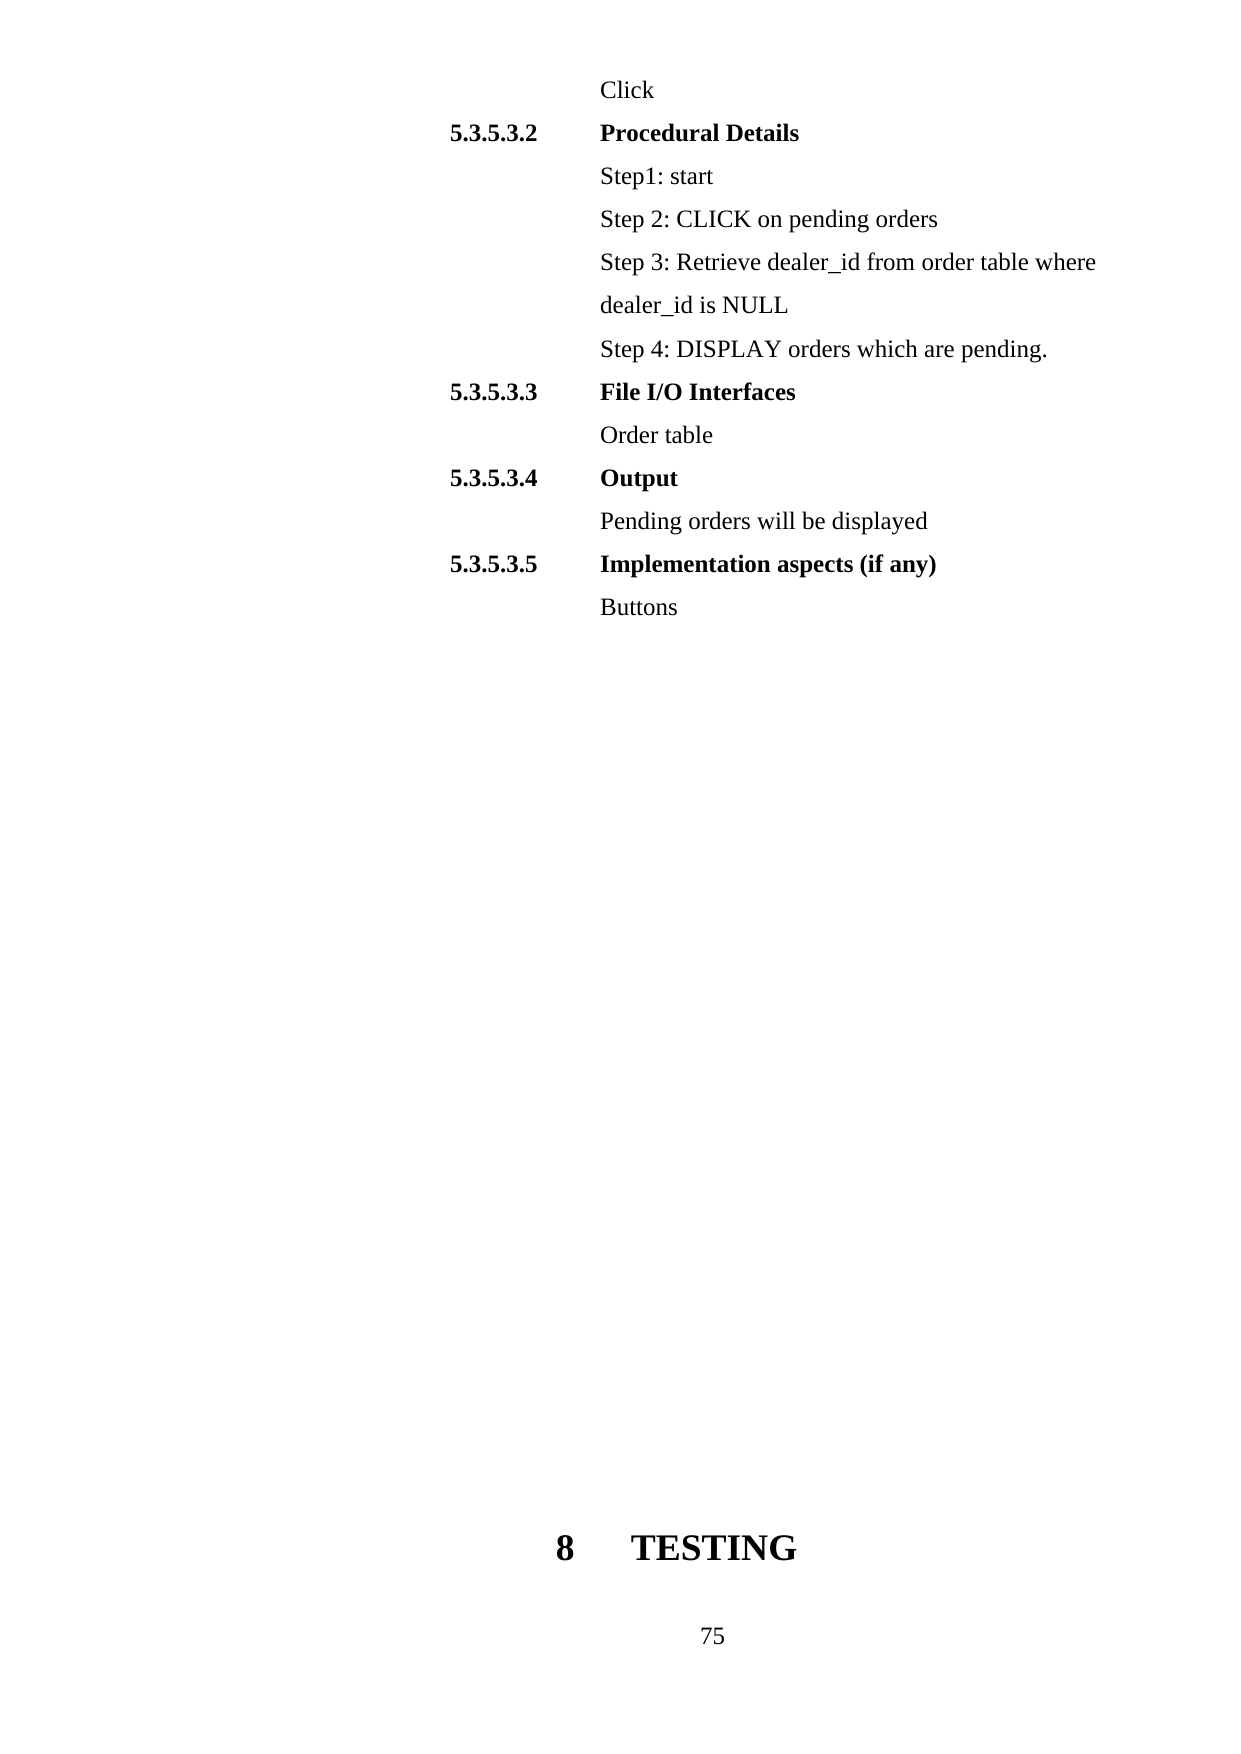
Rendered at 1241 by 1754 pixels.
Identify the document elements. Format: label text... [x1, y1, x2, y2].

text Step1: start [225, 161, 1128, 190]
text Buttons [225, 592, 1128, 621]
text Click [225, 75, 1128, 104]
text 5.3.5.3.4 Output [225, 463, 1128, 492]
text Order table [225, 420, 1128, 449]
text Step 3: Retrieve dealer_id from order table where dealer_id is NULL [225, 247, 1128, 319]
text 8 TESTING [225, 1525, 1128, 1568]
text Pending orders will be displayed [225, 506, 1128, 535]
text Step 4: DISPLAY orders which are pending. [225, 334, 1128, 362]
text 5.3.5.3.3 File I/O Interfaces [225, 377, 1128, 406]
text 5.3.5.3.2 Procedural Details [225, 118, 1128, 147]
text Step 2: CLICK on pending orders [225, 204, 1128, 233]
text 5.3.5.3.5 Implementation aspects (if any) [225, 549, 1128, 578]
